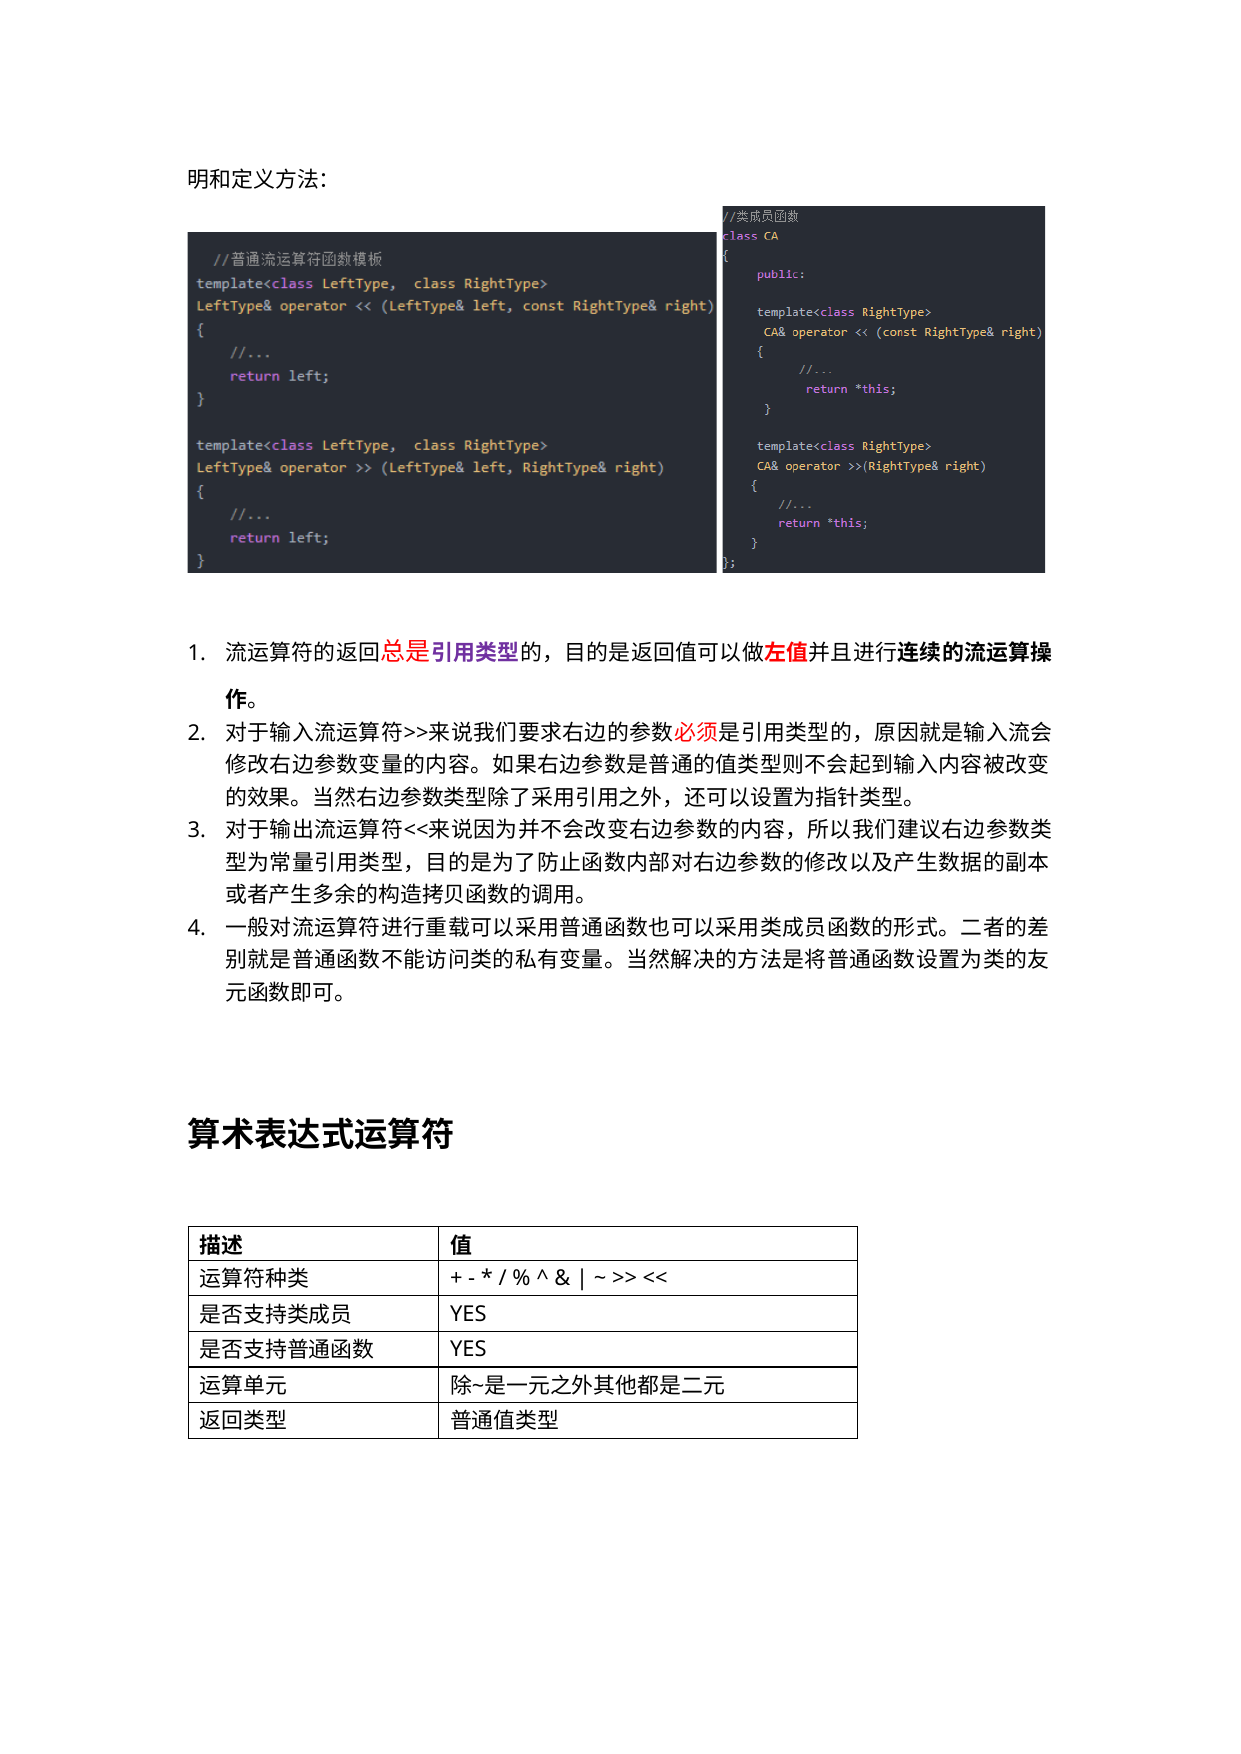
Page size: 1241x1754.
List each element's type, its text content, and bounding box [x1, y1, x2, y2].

table_cell + - * / % ^ & | ~ >> << [439, 1261, 857, 1295]
picture [187, 232, 717, 573]
table_header 描述 [189, 1227, 438, 1260]
table_cell 普通值类型 [439, 1403, 857, 1437]
table_cell YES [439, 1296, 857, 1331]
table_cell YES [439, 1332, 857, 1366]
subtitle 算术表达式运算符 [187, 1099, 1053, 1164]
list 一般对流运算符进行重载可以采用普通函数也可以采用类成员函数的形式。二者的差别就是普通函数不能访问类的私有变量。当然解决的方法是将普通函数设置为类的友元函数即可。 [187, 909, 1053, 1007]
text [187, 162, 1053, 194]
list 对于输入流运算符>>来说我们要求右边的参数必须是引用类型的，原因就是输入流会修改右边参数变量的内容。如果右边参数是普通的值类型则不会起到输入内容被改变的效果。当然右边参数类型除了采用引用之外，还可以设置为指针类型。 [187, 714, 1053, 812]
list 对于输出流运算符<<来说因为并不会改变右边参数的内容，所以我们建议右边参数类型为常量引用类型，目的是为了防止函数内部对右边参数的修改以及产生数据的副本或者产生多余的构造拷贝函数的调用。 [187, 812, 1053, 909]
table_cell 运算符种类 [189, 1261, 438, 1295]
table_cell 是否支持普通函数 [189, 1332, 438, 1366]
table_cell 除~是一元之外其他都是二元 [439, 1368, 857, 1402]
table_header 值 [439, 1227, 857, 1260]
table_cell 运算单元 [189, 1368, 438, 1402]
picture [722, 206, 1046, 573]
table_cell 返回类型 [189, 1403, 438, 1437]
list 流运算符的返回总是引用类型的，目的是返回值可以做左值并且进行连续的流运算操作。 [187, 617, 1053, 714]
table_cell 是否支持类成员 [189, 1296, 438, 1331]
